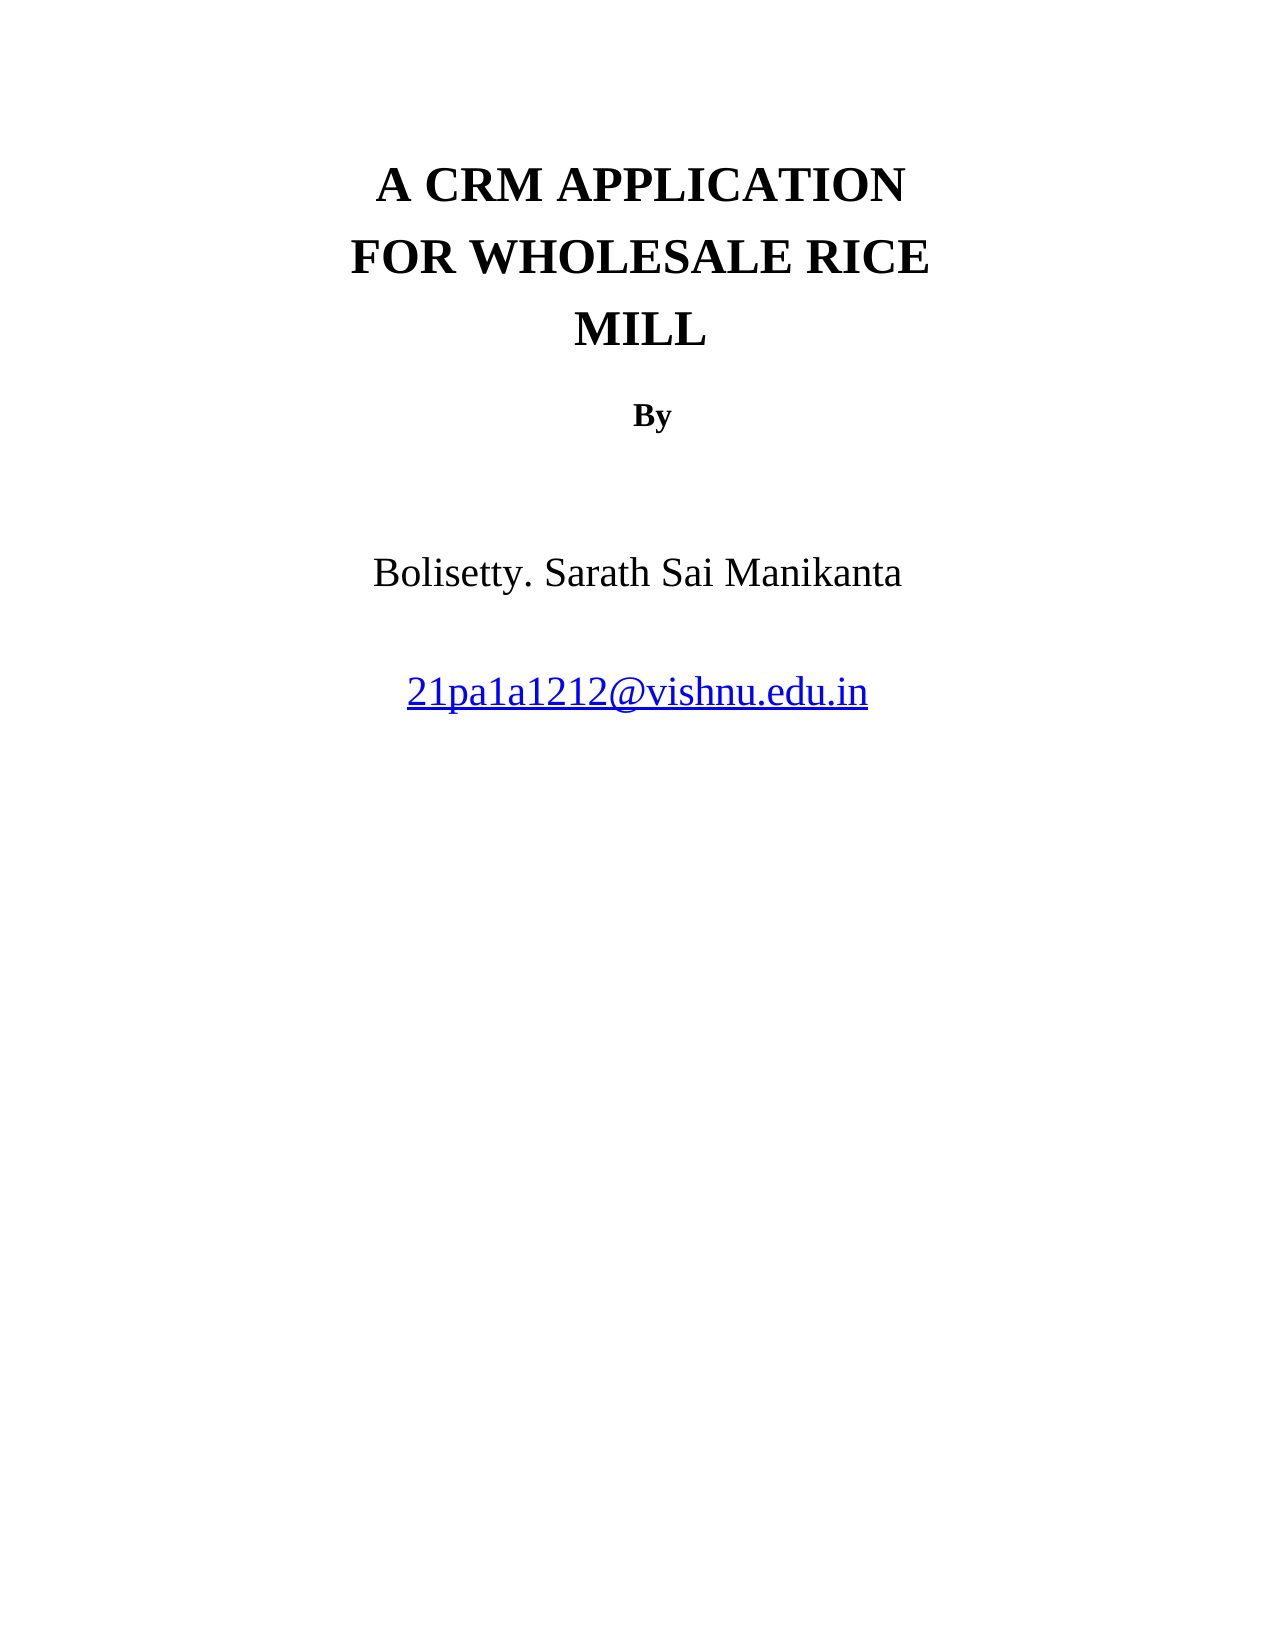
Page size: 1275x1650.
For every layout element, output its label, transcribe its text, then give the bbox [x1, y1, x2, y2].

text By [318, 395, 986, 434]
text Bolisetty. Sarath Sai Manikanta 21pa1a1212@vishnu.edu.in [275, 547, 1000, 714]
text A CRM APPLICATION FOR WHOLESALE RICE MILL [318, 155, 963, 356]
